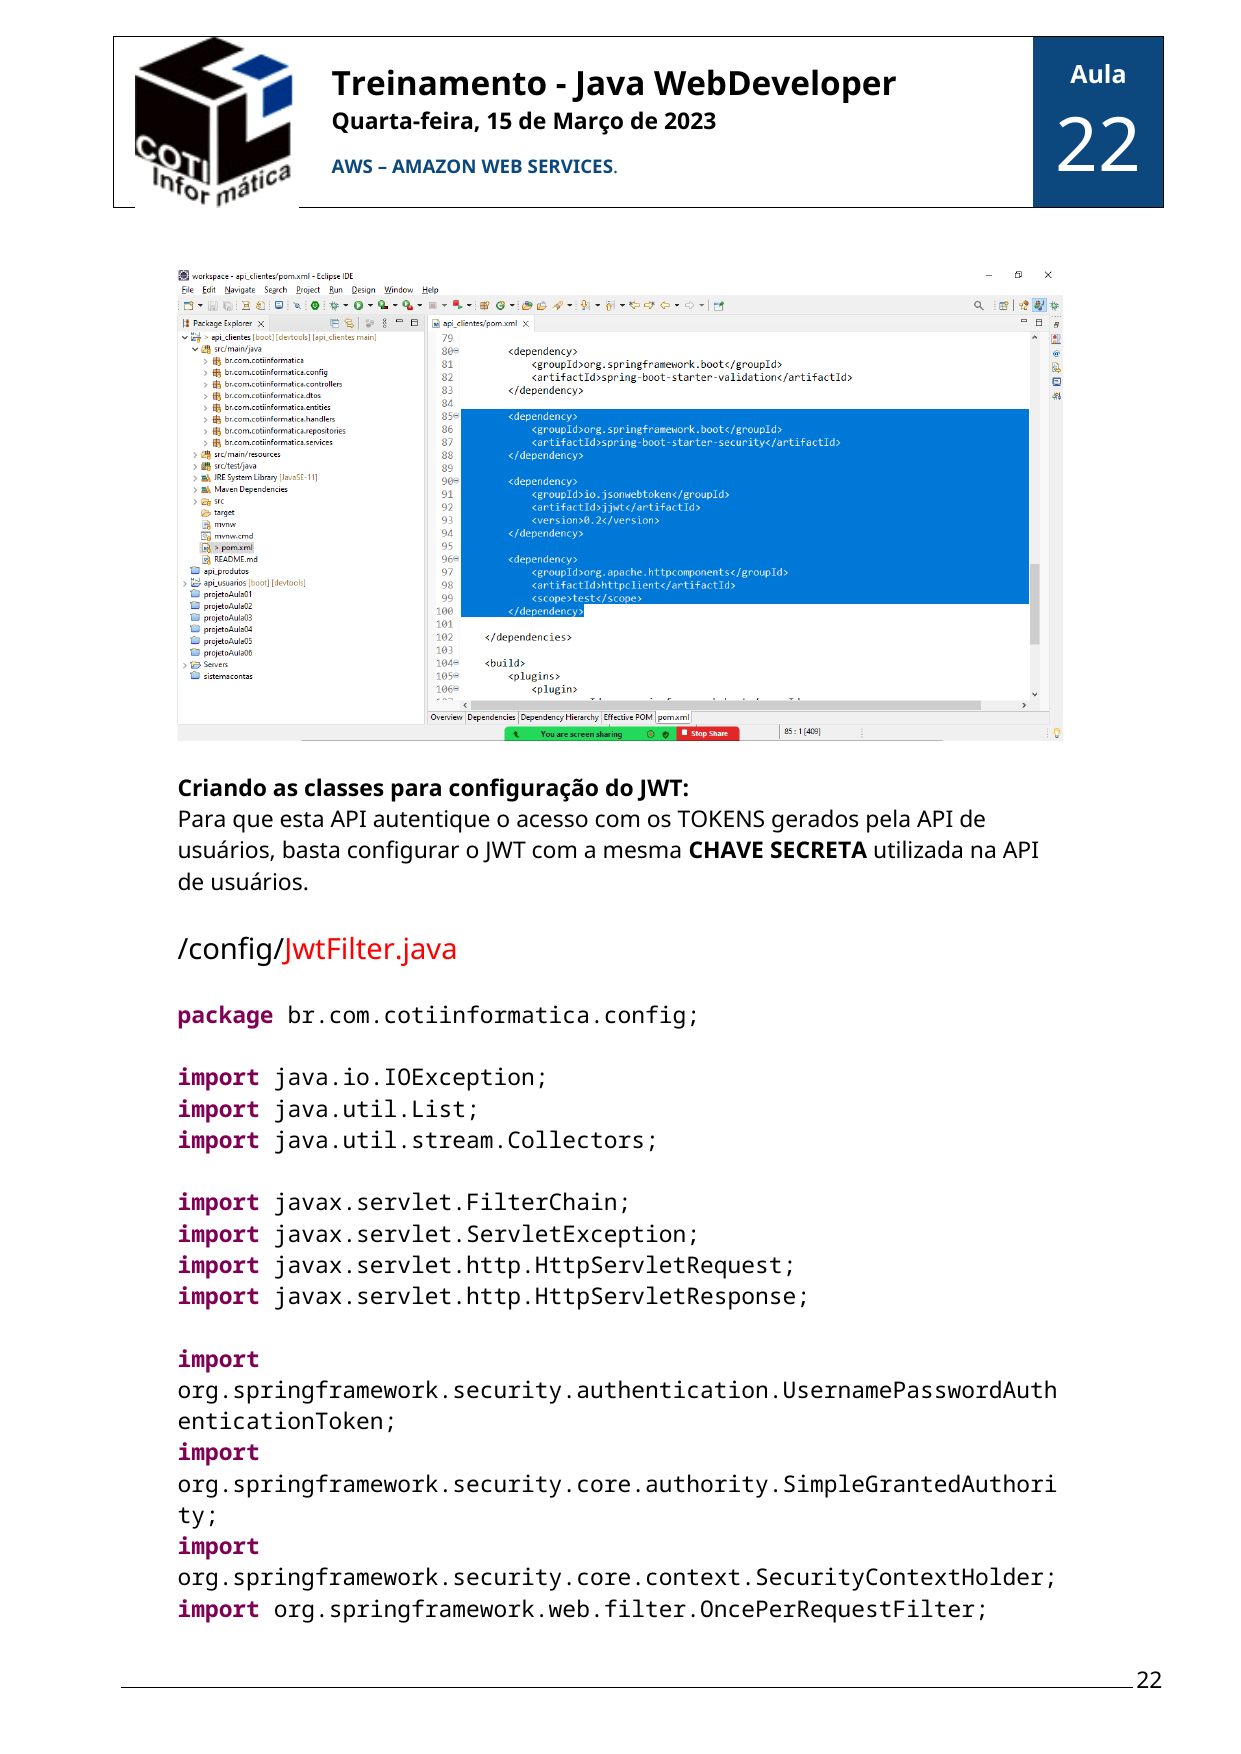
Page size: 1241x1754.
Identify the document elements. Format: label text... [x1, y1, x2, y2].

picture [177, 268, 1063, 741]
text Para que esta API autentique o acesso com os TOKENS gerados pela API de usuários, basta configurar o JWT com a mesma CHAVE SECRETA utilizada na API de usuários. [177, 803, 1063, 897]
text package br.com.cotiinformatica.config; [177, 999, 1063, 1030]
text import java.util.List; [177, 1093, 1063, 1124]
text import java.util.stream.Collectors; [177, 1124, 1063, 1155]
text import javax.servlet.http.HttpServletRequest; [177, 1249, 1063, 1280]
text import javax.servlet.http.HttpServletResponse; [177, 1280, 1063, 1311]
text import javax.servlet.ServletException; [177, 1218, 1063, 1249]
text import org.springframework.security.authentication.UsernamePasswordAuthenticationToken; [177, 1343, 1063, 1436]
text import org.springframework.security.core.context.SecurityContextHolder; [177, 1530, 1063, 1593]
text Criando as classes para configuração do JWT: [177, 772, 1063, 803]
text import javax.servlet.FilterChain; [177, 1186, 1063, 1218]
text /config/JwtFilter.java [177, 928, 1063, 968]
text import java.io.IOException; [177, 1061, 1063, 1093]
text import org.springframework.web.filter.OncePerRequestFilter; [177, 1593, 1063, 1624]
text import org.springframework.security.core.authority.SimpleGrantedAuthority; [177, 1436, 1063, 1530]
